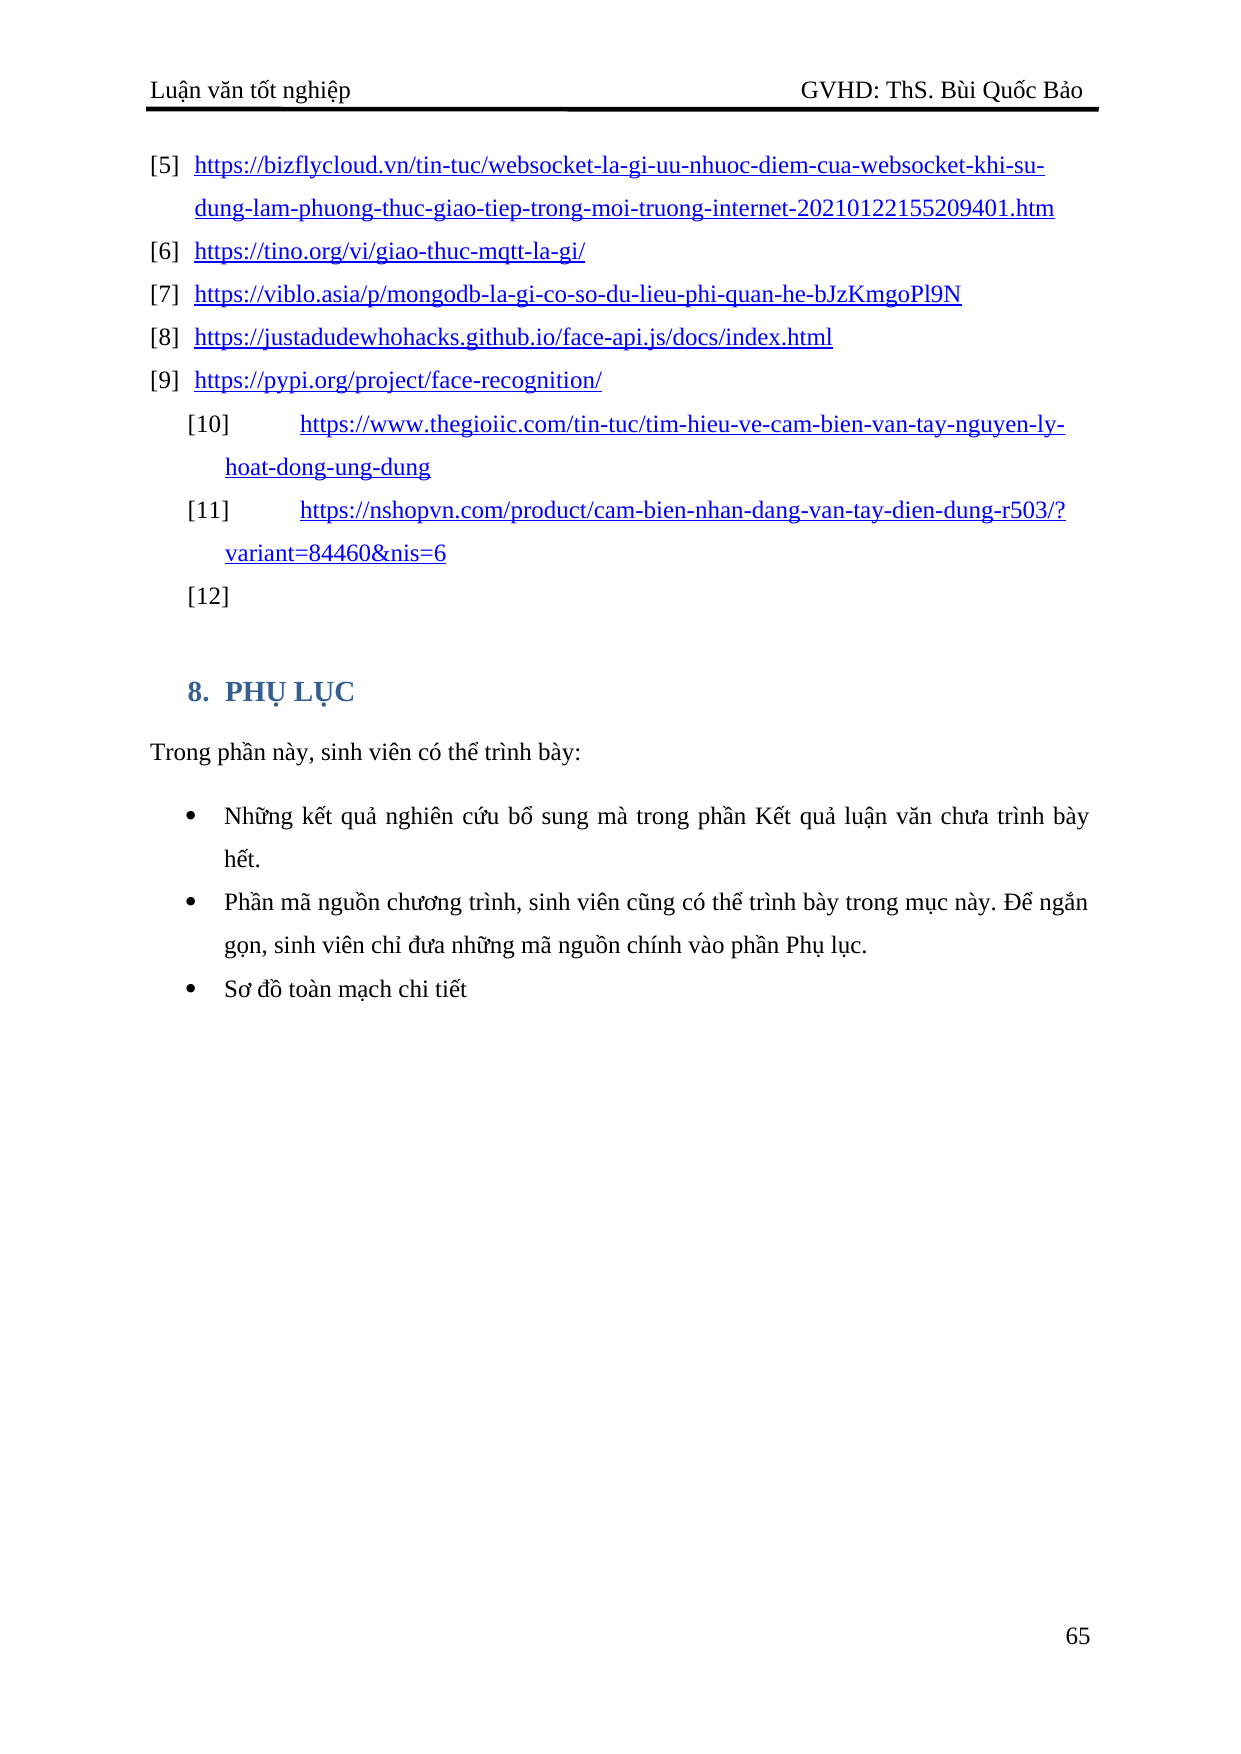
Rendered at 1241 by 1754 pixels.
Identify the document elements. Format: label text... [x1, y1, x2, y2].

list https://nshopvn.com/product/cam-bien-nhan-dang-van-tay-dien-dung-r503/?variant=84460&nis=6 [187, 495, 1090, 567]
list Phần mã nguồn chương trình, sinh viên cũng có thể trình bày trong mục này. Để ngắn gọn, sinh viên chỉ đưa những mã nguồn chính vào phần Phụ lục. [186, 887, 1090, 959]
list https://bizflycloud.vn/tin-tuc/websocket-la-gi-uu-nhuoc-diem-cua-websocket-khi-su-dung-lam-phuong-thuc-giao-tiep-trong-moi-truong-internet-20210122155209401.htm [150, 150, 1090, 222]
list https://pypi.org/project/face-recognition/ [150, 366, 1090, 394]
text Trong phần này, sinh viên có thể trình bày: [150, 737, 1090, 766]
list https://tino.org/vi/giao-thuc-mqtt-la-gi/ [150, 236, 1090, 265]
list https://viblo.asia/p/mongodb-la-gi-co-so-du-lieu-phi-quan-he-bJzKmgoPl9N [150, 279, 1090, 308]
list https://www.thegioiic.com/tin-tuc/tim-hieu-ve-cam-bien-van-tay-nguyen-ly-hoat-dong-ung-dung [187, 409, 1090, 481]
list https://justadudewhohacks.github.io/face-api.js/docs/index.html [150, 322, 1090, 351]
list Những kết quả nghiên cứu bổ sung mà trong phần Kết quả luận văn chưa trình bày hết. [186, 801, 1090, 873]
subtitle PHỤ LỤC [187, 674, 1090, 708]
list Sơ đồ toàn mạch chi tiết [186, 974, 1090, 1002]
